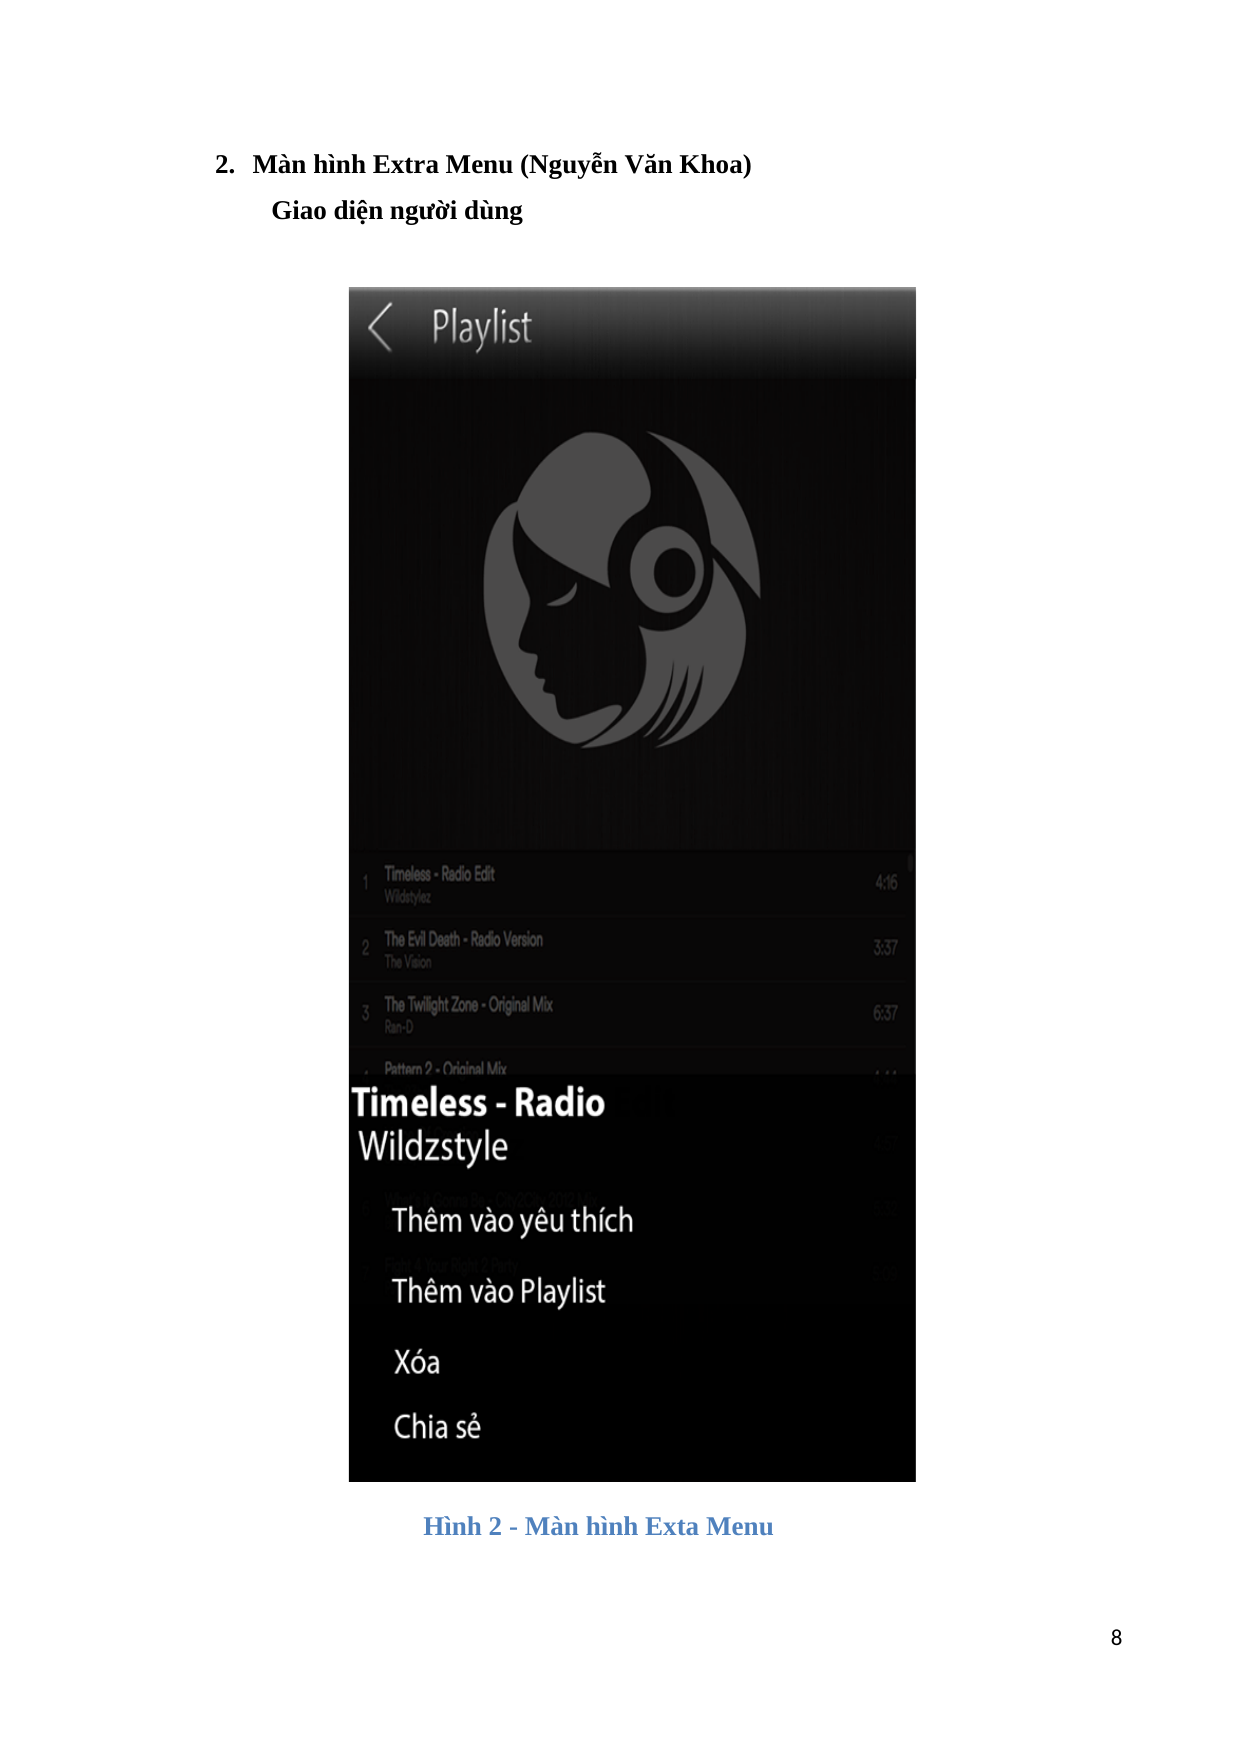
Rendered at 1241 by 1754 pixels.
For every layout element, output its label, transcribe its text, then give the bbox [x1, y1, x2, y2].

list Giao diện người dùng [252, 194, 1122, 226]
text Hình 2 - Màn hình Exta Menu [177, 1509, 1020, 1541]
picture [348, 287, 917, 1482]
subtitle Màn hình Extra Menu (Nguyễn Văn Khoa) [215, 148, 933, 179]
